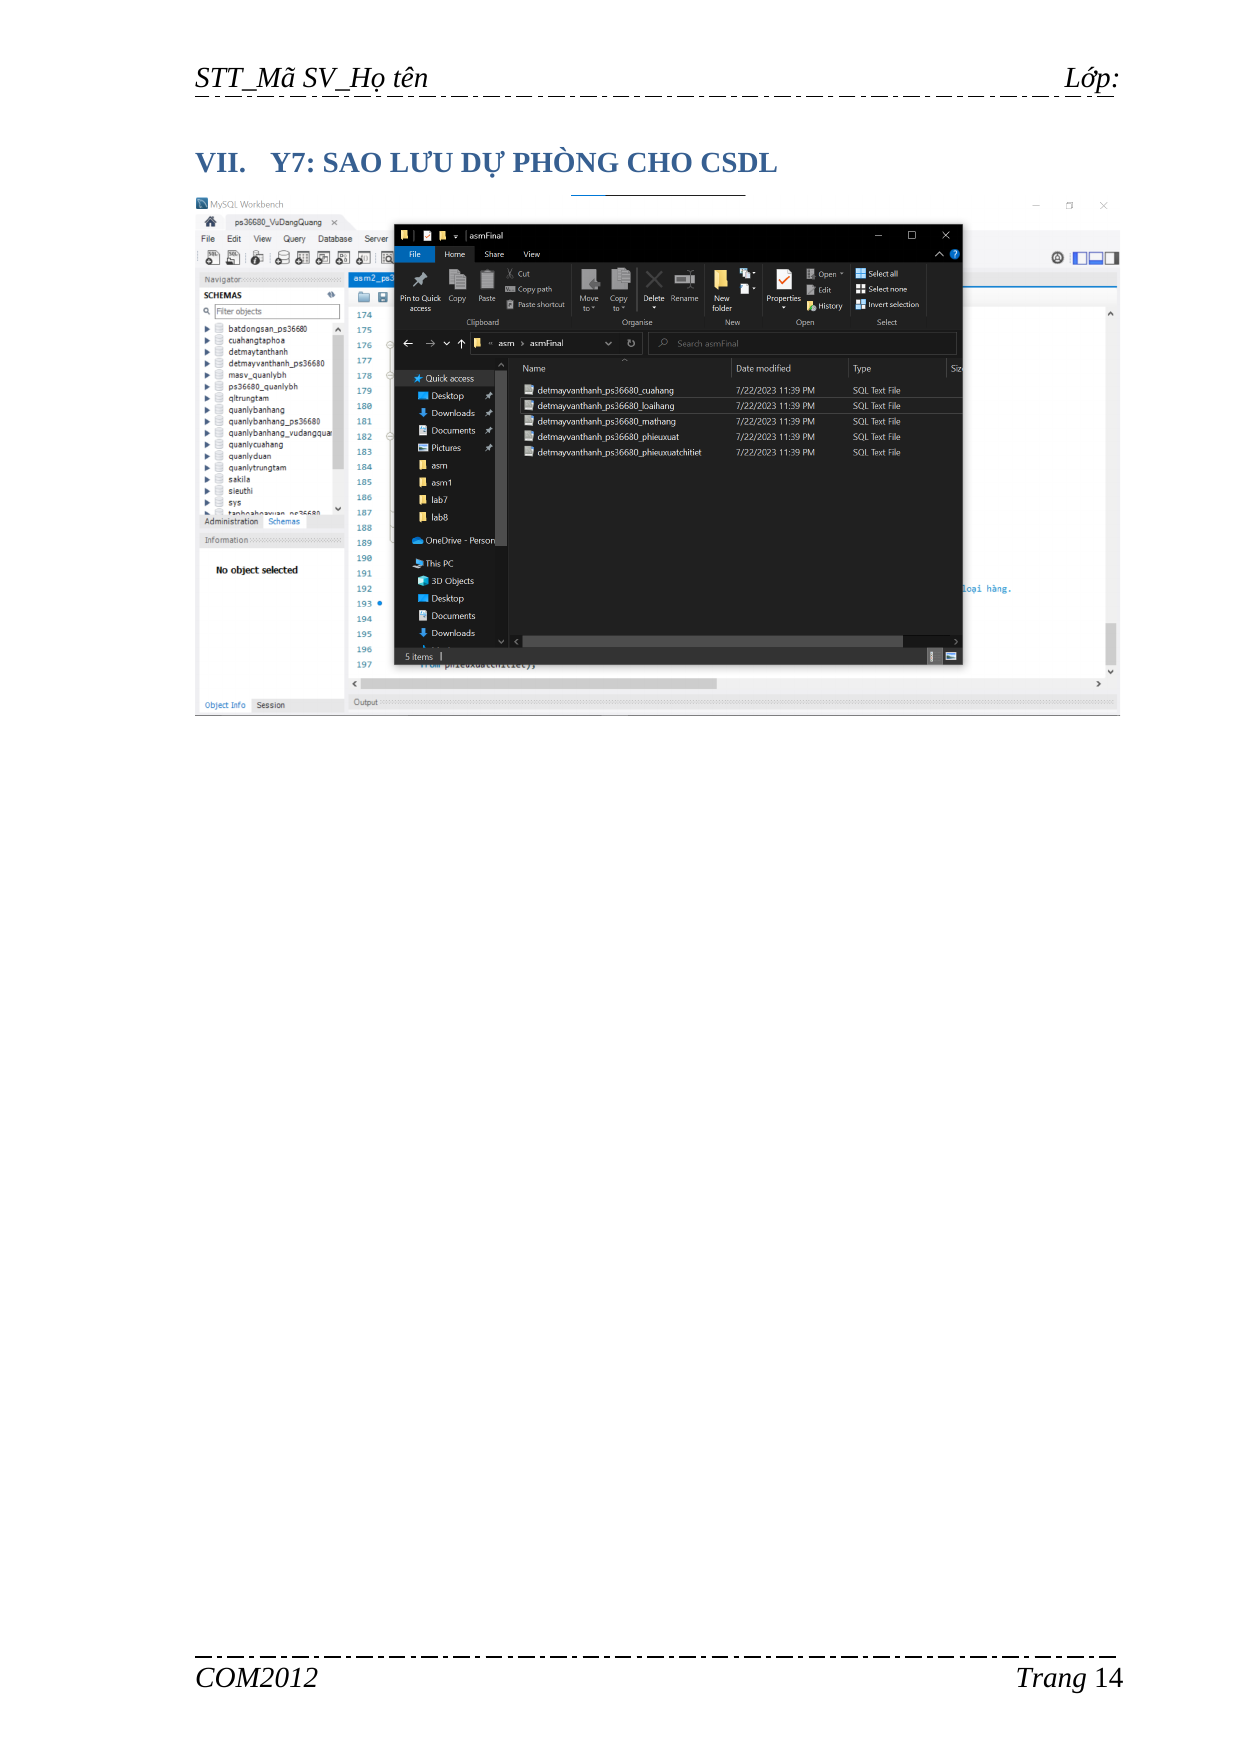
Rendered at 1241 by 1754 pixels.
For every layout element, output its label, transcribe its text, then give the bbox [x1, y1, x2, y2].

picture [195, 195, 1121, 716]
subtitle Y7: SAO LƯU DỰ PHÒNG CHO CSDL [195, 145, 1120, 178]
